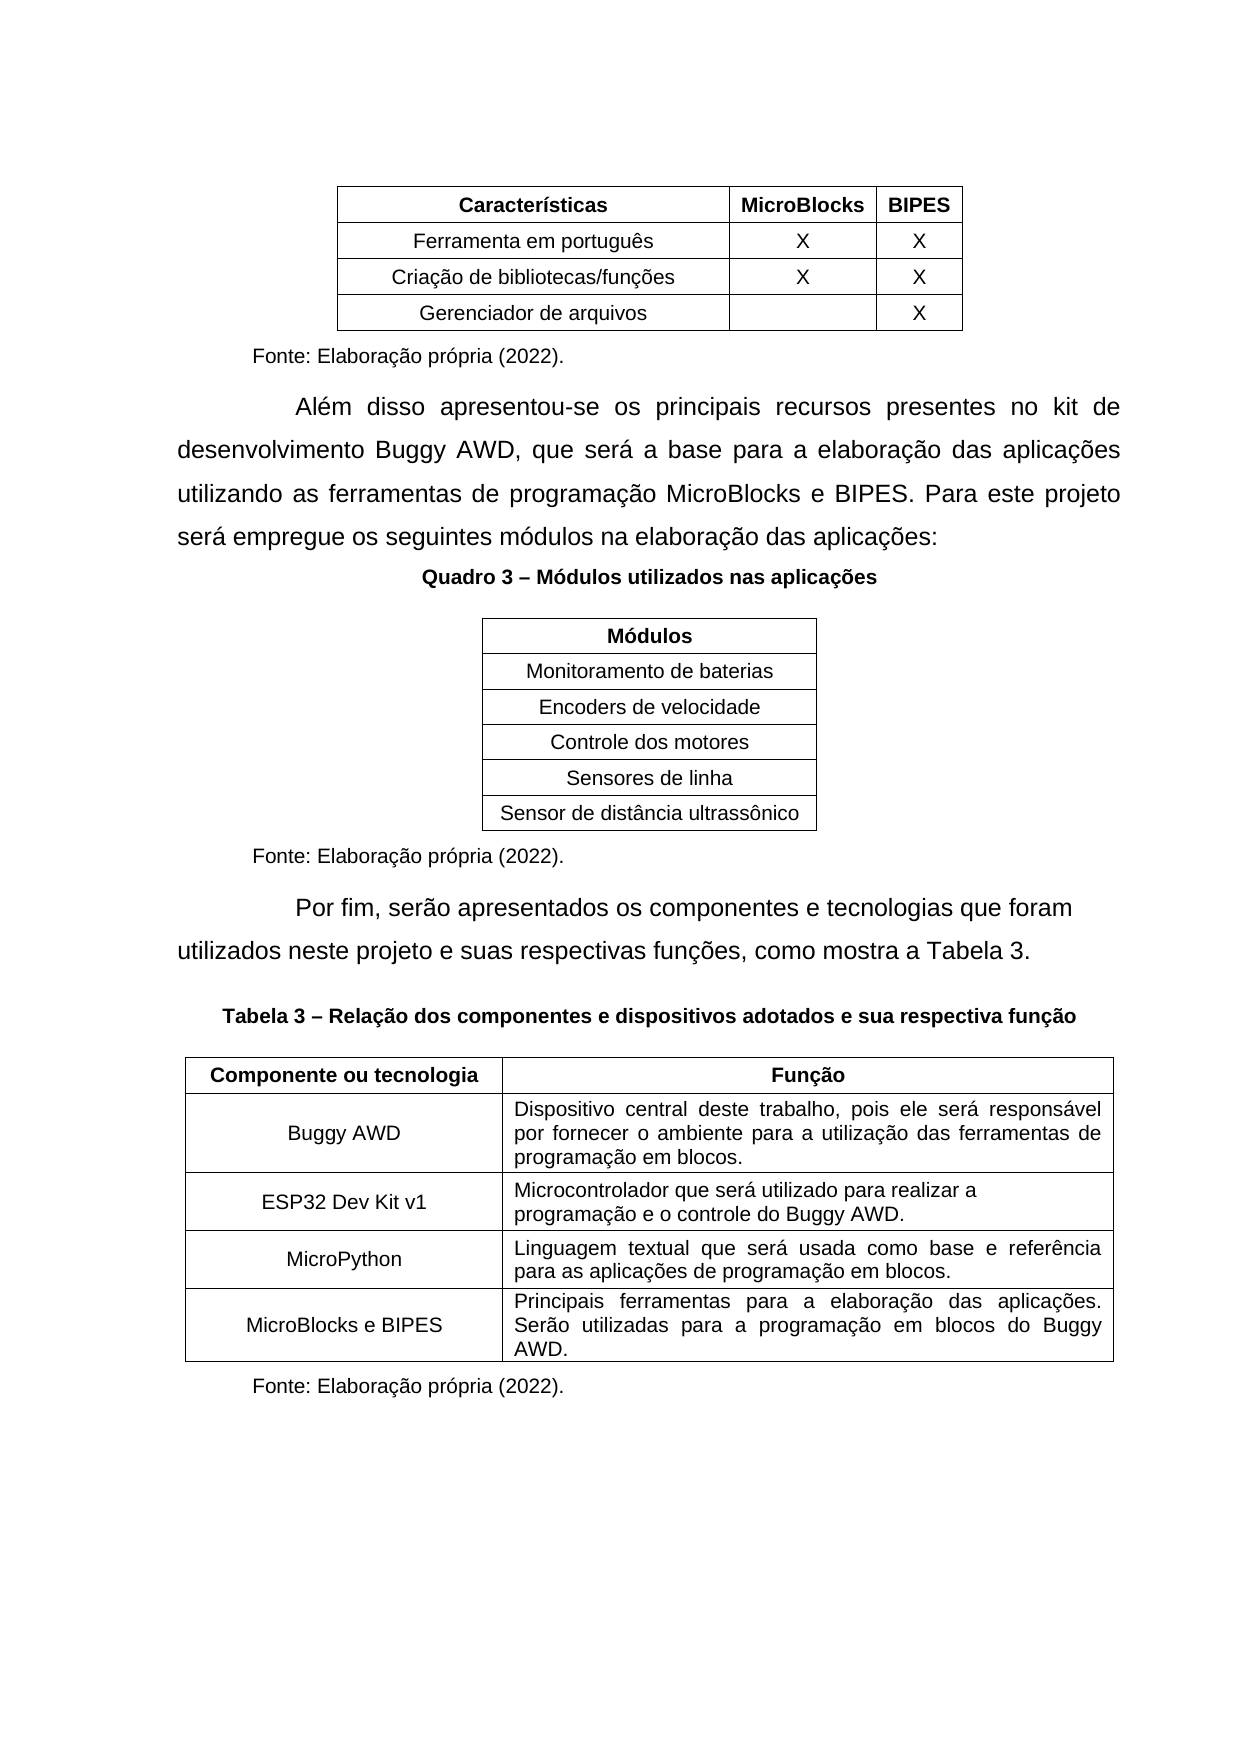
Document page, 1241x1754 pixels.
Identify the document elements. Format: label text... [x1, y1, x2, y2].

table_cell Ferramenta em português [338, 223, 729, 258]
text Fonte: Elaboração própria (2022). [177, 1374, 1122, 1398]
table_cell ESP32 Dev Kit v1 [186, 1173, 502, 1230]
table_cell X [877, 259, 962, 294]
table_header Módulos [483, 619, 816, 653]
table_header Características [338, 187, 729, 222]
table_cell X [877, 223, 962, 258]
text Além disso apresentou-se os principais recursos presentes no kit de desenvolvimento Buggy AWD, que será a base para a elaboração das aplicações utilizando as ferramentas de programação MicroBlocks e BIPES. Para este projeto será empregue os seguintes módulos na elaboração das aplicações: [177, 392, 1122, 551]
table_cell X [877, 295, 962, 330]
table_cell Dispositivo central deste trabalho, pois ele será responsável por fornecer o ambiente para a utilização das ferramentas de programação em blocos. [503, 1094, 1113, 1172]
table_header MicroBlocks [730, 187, 876, 222]
table_header Função [503, 1058, 1113, 1092]
table_cell Criação de bibliotecas/funções [338, 259, 729, 294]
text Por fim, serão apresentados os componentes e tecnologias que foram utilizados neste projeto e suas respectivas funções, como mostra a Tabela 3. [177, 893, 1122, 964]
text Tabela 3 – Relação dos componentes e dispositivos adotados e sua respectiva função [177, 1004, 1122, 1057]
table_cell Monitoramento de baterias [483, 654, 816, 688]
text Fonte: Elaboração própria (2022). [177, 844, 1122, 868]
table_cell Sensores de linha [483, 760, 816, 795]
table_cell Controle dos motores [483, 725, 816, 759]
text Quadro 3 – Módulos utilizados nas aplicações [177, 565, 1122, 618]
table_cell Buggy AWD [186, 1094, 502, 1172]
table_cell [730, 295, 876, 330]
table_cell Encoders de velocidade [483, 690, 816, 724]
table_cell X [730, 259, 876, 294]
table_cell X [730, 223, 876, 258]
table_cell MicroBlocks e BIPES [186, 1289, 502, 1361]
table_cell Principais ferramentas para a elaboração das aplicações. Serão utilizadas para a programação em blocos do Buggy AWD. [503, 1289, 1113, 1361]
table_cell MicroPython [186, 1231, 502, 1288]
text Fonte: Elaboração própria (2022). [177, 343, 1122, 367]
table_header BIPES [877, 187, 962, 222]
table_cell Linguagem textual que será usada como base e referência para as aplicações de programação em blocos. [503, 1231, 1113, 1288]
table_cell Sensor de distância ultrassônico [483, 796, 816, 830]
table_cell Microcontrolador que será utilizado para realizar a programação e o controle do Buggy AWD. [503, 1173, 1113, 1230]
table_header Componente ou tecnologia [186, 1058, 502, 1092]
table_cell Gerenciador de arquivos [338, 295, 729, 330]
